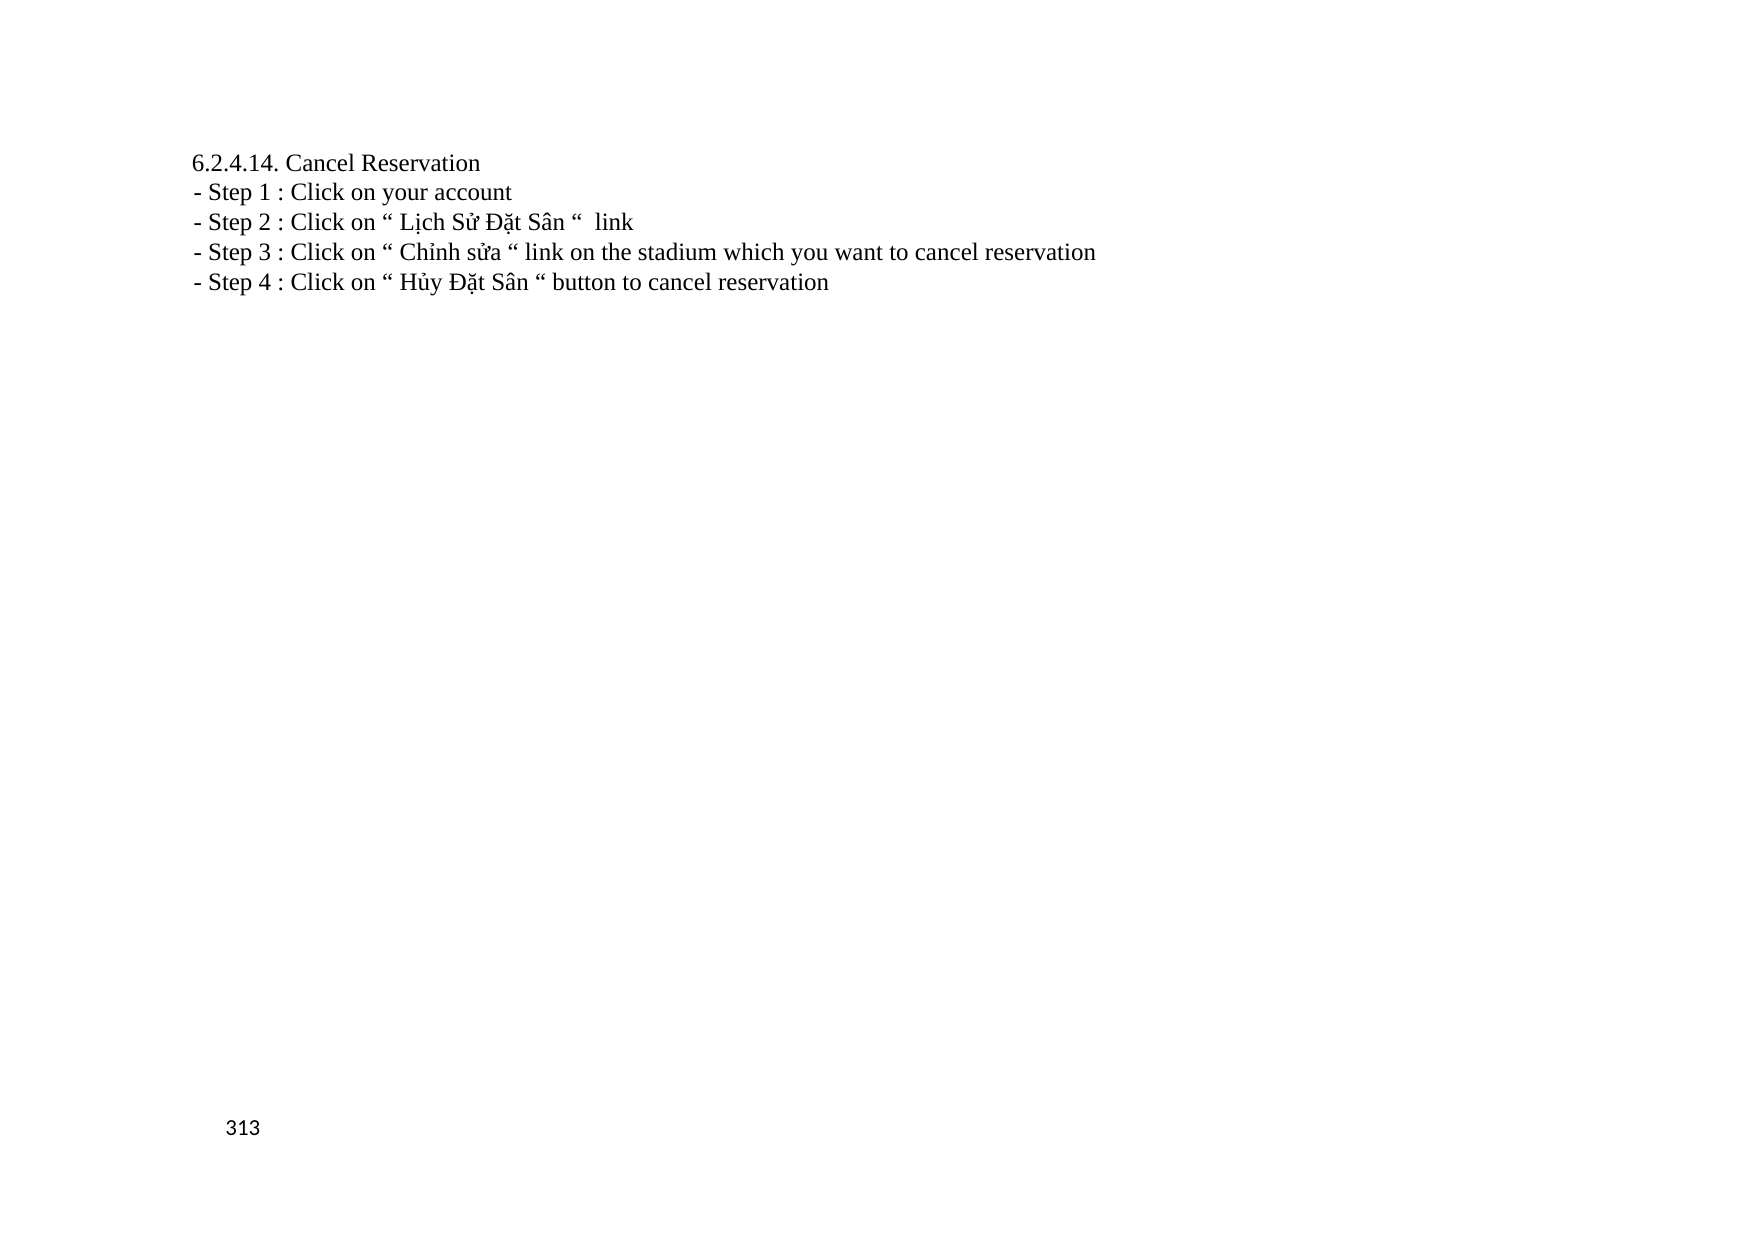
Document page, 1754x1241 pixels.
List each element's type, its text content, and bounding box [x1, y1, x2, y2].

subtitle Cancel Reservation [192, 149, 1604, 177]
text - Step 3 : Click on “ Chỉnh sửa “ link on the stadium which you want to cancel reservation [193, 237, 1604, 266]
text - Step 4 : Click on “ Hủy Đặt Sân “ button to cancel reservation [193, 267, 1604, 296]
text - Step 2 : Click on “ Lịch Sử Đặt Sân “ link [193, 207, 1604, 236]
text - Step 1 : Click on your account [193, 177, 1604, 206]
